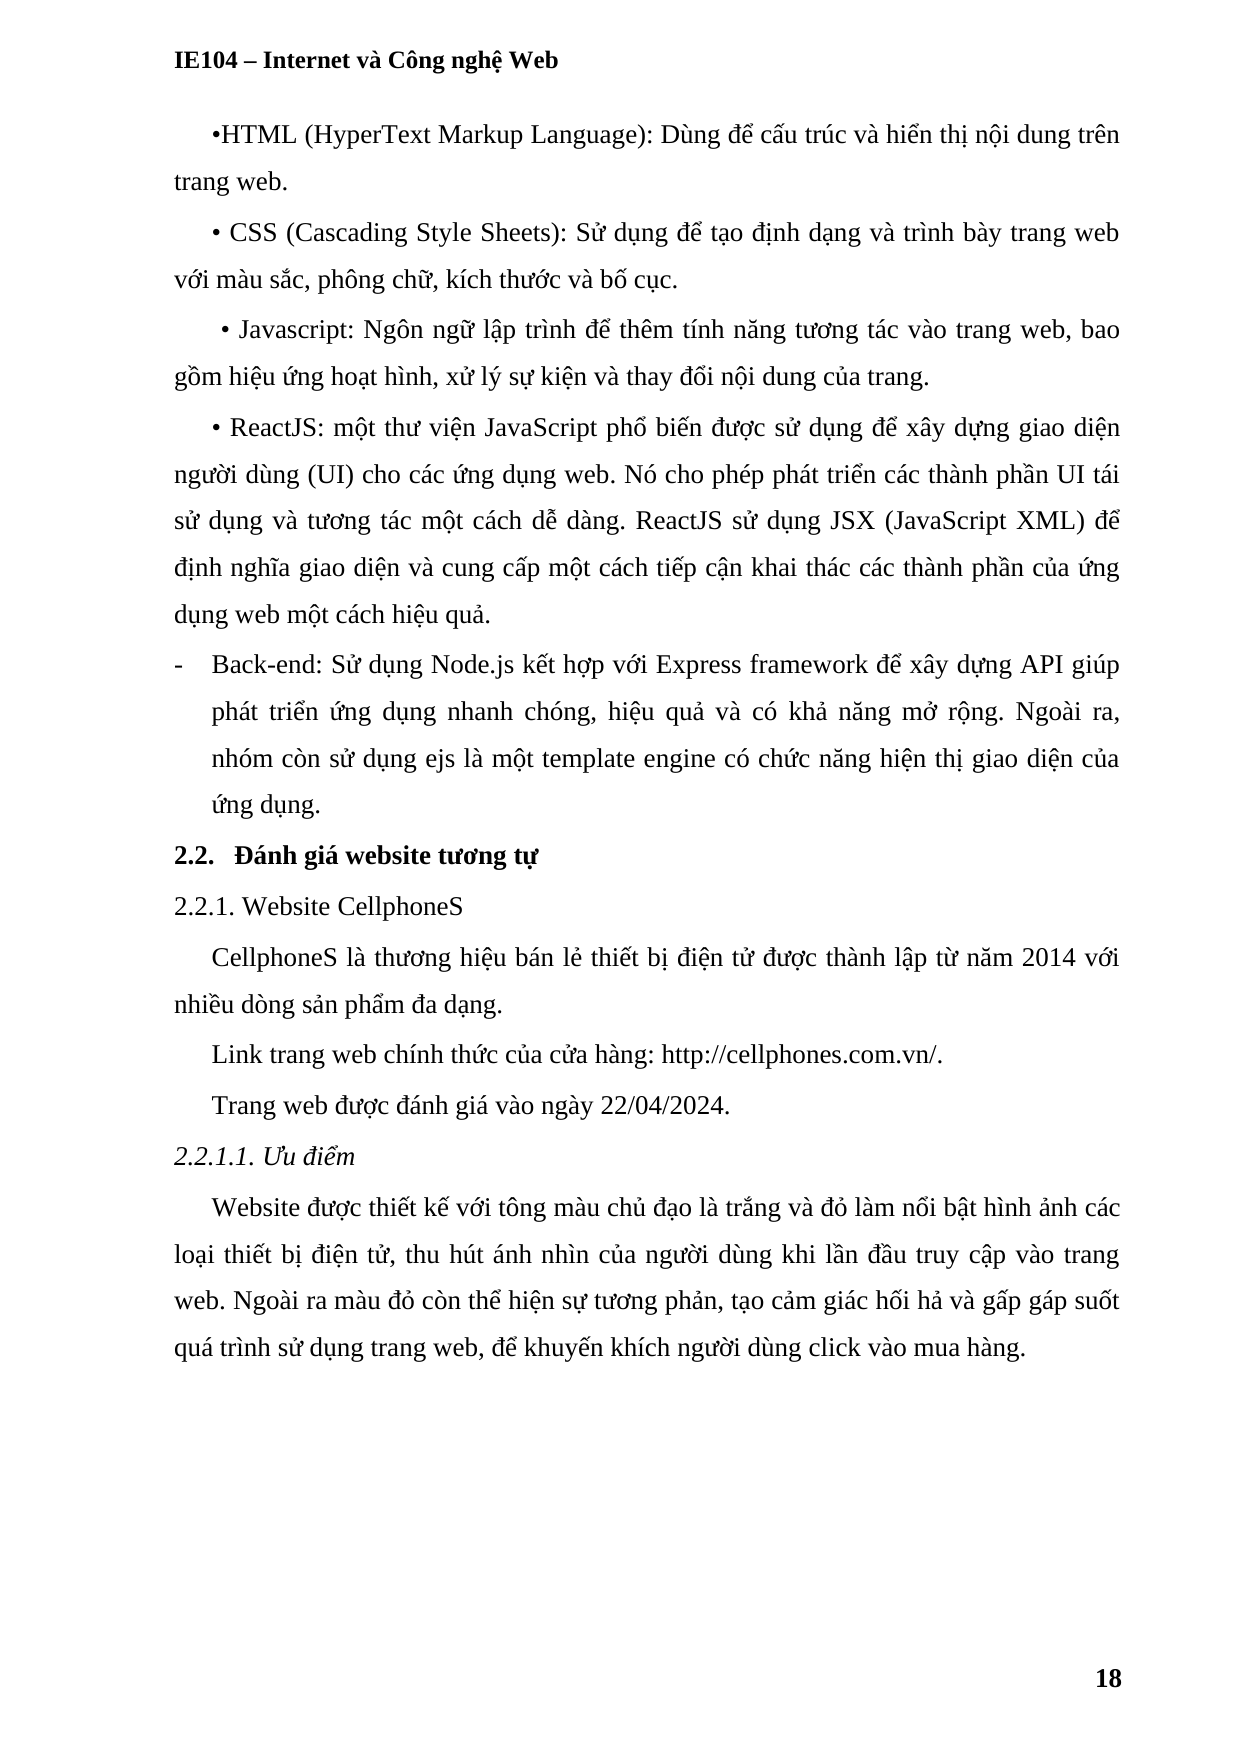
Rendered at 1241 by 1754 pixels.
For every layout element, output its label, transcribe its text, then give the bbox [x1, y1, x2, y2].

text Link trang web chính thức của cửa hàng: http://cellphones.com.vn/. [174, 1038, 1122, 1070]
text CellphoneS là thương hiệu bán lẻ thiết bị điện tử được thành lập từ năm 2014 với nhiều dòng sản phẩm đa dạng. [174, 941, 1122, 1019]
subtitle Ưu điểm [174, 1140, 1122, 1171]
text • Javascript: Ngôn ngữ lập trình để thêm tính năng tương tác vào trang web, bao gồm hiệu ứng hoạt hình, xử lý sự kiện và thay đổi nội dung của trang. [174, 313, 1122, 391]
subtitle Website CellphoneS [174, 890, 1122, 921]
subtitle Đánh giá website tương tự [174, 839, 1122, 871]
list Back-end: Sử dụng Node.js kết hợp với Express framework để xây dựng API giúp phát triển ứng dụng nhanh chóng, hiệu quả và có khả năng mở rộng. Ngoài ra, nhóm còn sử dụng ejs là một template engine có chức năng hiện thị giao diện của ứng dụng. [174, 648, 1122, 820]
text •HTML (HyperText Markup Language): Dùng để cấu trúc và hiển thị nội dung trên trang web. [174, 118, 1122, 196]
text • ReactJS: một thư viện JavaScript phổ biến được sử dụng để xây dựng giao diện người dùng (UI) cho các ứng dụng web. Nó cho phép phát triển các thành phần UI tái sử dụng và tương tác một cách dễ dàng. ReactJS sử dụng JSX (JavaScript XML) để định nghĩa giao diện và cung cấp một cách tiếp cận khai thác các thành phần của ứng dụng web một cách hiệu quả. [174, 411, 1122, 629]
text Trang web được đánh giá vào ngày 22/04/2024. [174, 1089, 1122, 1121]
text Website được thiết kế với tông màu chủ đạo là trắng và đỏ làm nổi bật hình ảnh các loại thiết bị điện tử, thu hút ánh nhìn của người dùng khi lần đầu truy cập vào trang web. Ngoài ra màu đỏ còn thể hiện sự tương phản, tạo cảm giác hối hả và gấp gáp suốt quá trình sử dụng trang web, để khuyến khích người dùng click vào mua hàng. [174, 1191, 1122, 1362]
text • CSS (Cascading Style Sheets): Sử dụng để tạo định dạng và trình bày trang web với màu sắc, phông chữ, kích thước và bố cục. [174, 216, 1122, 294]
